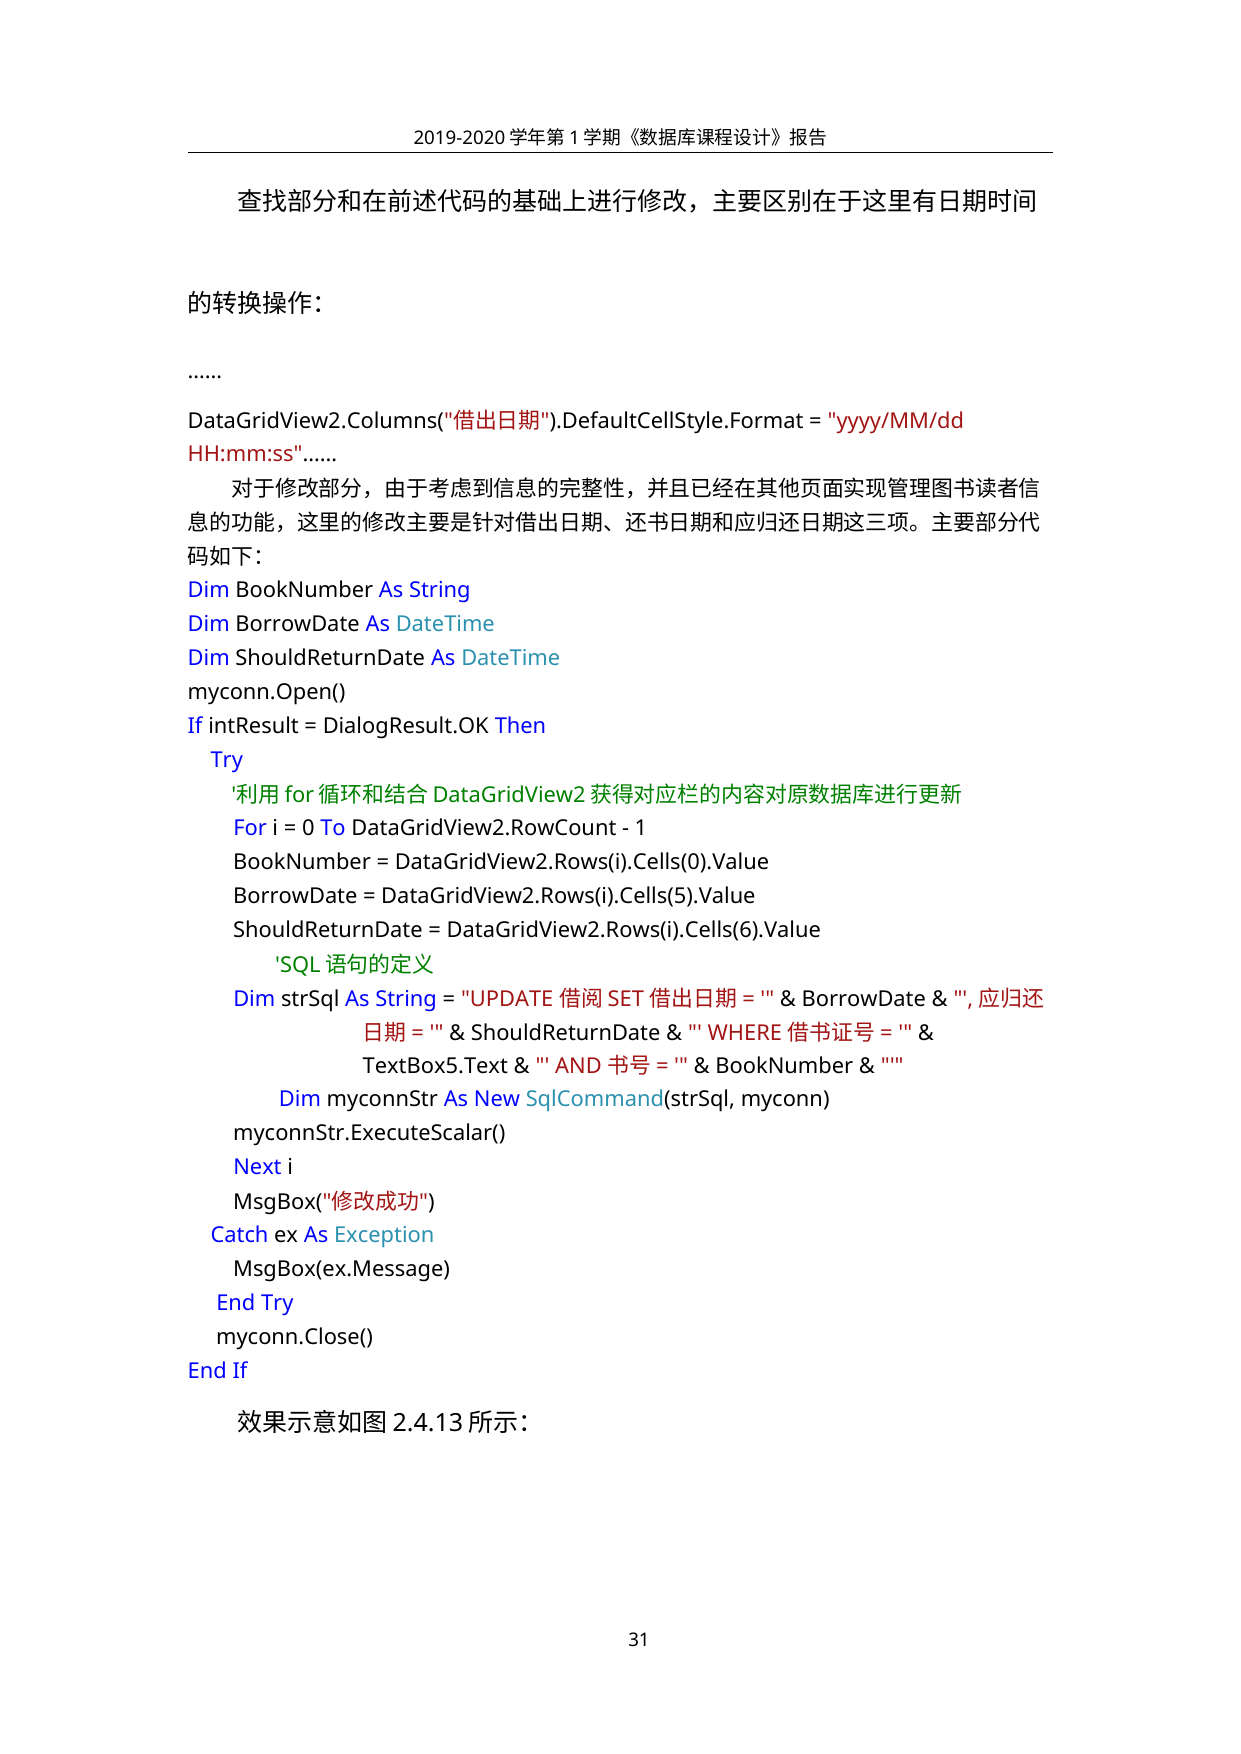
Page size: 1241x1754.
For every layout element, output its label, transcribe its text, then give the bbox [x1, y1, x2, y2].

text myconnStr.ExecuteScalar() [187, 1115, 1053, 1149]
text For i = 0 To DataGridView2.RowCount - 1 [187, 810, 1053, 844]
text BorrowDate = DataGridView2.Rows(i).Cells(5).Value [187, 878, 1053, 912]
text Dim strSql As String = "UPDATE 借阅 SET 借出日期 = '" & BorrowDate & "', 应归还日期 = '" & ShouldReturnDate & "' WHERE 借书证号 = '" & TextBox5.Text & "' AND 书号 = '" & BookNumber & "'" [187, 979, 1053, 1081]
text DataGridView2.Columns("借出日期").DefaultCellStyle.Format = "yyyy/MM/dd HH:mm:ss"…… [187, 402, 1053, 470]
text myconn.Open() [187, 674, 1053, 708]
text myconn.Close() [187, 1319, 1053, 1353]
text ShouldReturnDate = DataGridView2.Rows(i).Cells(6).Value [187, 912, 1053, 946]
text Catch ex As Exception [187, 1217, 1053, 1251]
text Dim BorrowDate As DateTime [187, 606, 1053, 640]
text 对于修改部分，由于考虑到信息的完整性，并且已经在其他页面实现管理图书读者信息的功能，这里的修改主要是针对借出日期、还书日期和应归还日期这三项。主要部分代码如下： [187, 470, 1053, 572]
text Dim myconnStr As New SqlCommand(strSql, myconn) [187, 1081, 1053, 1115]
text MsgBox("修改成功") [187, 1183, 1053, 1217]
text 查找部分和在前述代码的基础上进行修改，主要区别在于这里有日期时间的转换操作： [187, 165, 1053, 335]
text If intResult = DialogResult.OK Then [187, 708, 1053, 742]
text Try [187, 742, 1053, 776]
text Dim ShouldReturnDate As DateTime [187, 640, 1053, 674]
text MsgBox(ex.Message) [187, 1251, 1053, 1285]
text …… [187, 353, 1053, 387]
text BookNumber = DataGridView2.Rows(i).Cells(0).Value [187, 844, 1053, 878]
text Dim BookNumber As String [187, 572, 1053, 606]
text End If [187, 1353, 1053, 1387]
text '利用for循环和结合DataGridView2获得对应栏的内容对原数据库进行更新 [187, 776, 1053, 810]
text 'SQL语句的定义 [187, 946, 1053, 979]
text 效果示意如图2.4.13所示： [187, 1387, 1053, 1455]
text End Try [187, 1285, 1053, 1319]
text Next i [187, 1149, 1053, 1183]
